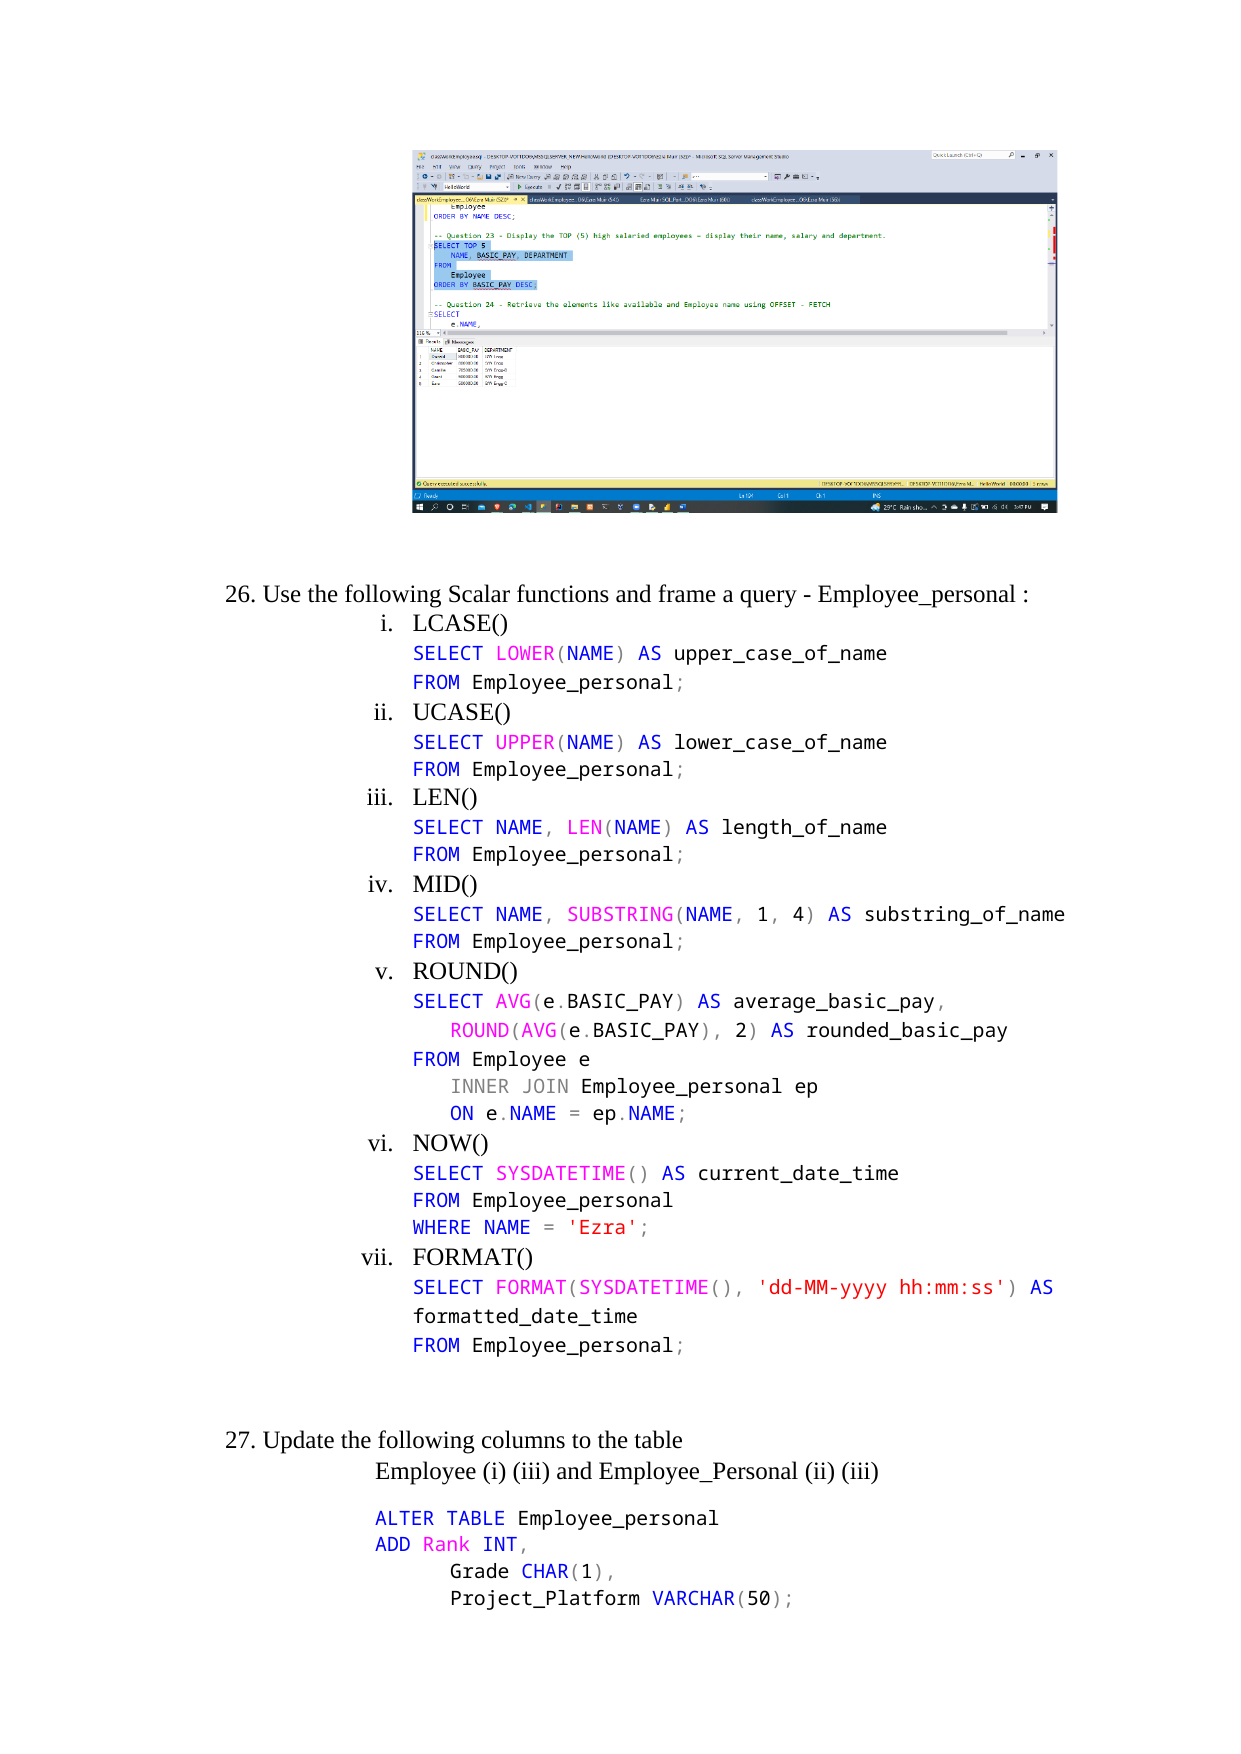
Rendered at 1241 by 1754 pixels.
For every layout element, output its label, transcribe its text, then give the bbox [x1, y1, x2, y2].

list LEN() [393, 782, 1090, 811]
list Use the following Scalar functions and frame a query - Employee_personal : [225, 579, 1090, 608]
list FROM Employee_personal; [374, 927, 1090, 954]
list MID() [393, 869, 1090, 898]
text ALTER TABLE Employee_personal [300, 1504, 1090, 1531]
list WHERE NAME = 'Ezra'; [373, 1213, 1090, 1240]
list FROM Employee_personal; [374, 1332, 1090, 1358]
text Grade CHAR(1), [150, 1558, 1090, 1585]
list SELECT NAME, LEN(NAME) AS length_of_name [374, 813, 1090, 840]
list ROUND(AVG(e.BASIC_PAY), 2) AS rounded_basic_pay [375, 1016, 1090, 1043]
list NOW() [393, 1128, 1090, 1157]
list SELECT UPPER(NAME) AS lower_case_of_name [374, 728, 1090, 755]
list UCASE() [393, 697, 1090, 726]
list SELECT AVG(e.BASIC_PAY) AS average_basic_pay, [337, 987, 1090, 1014]
text ADD Rank INT, [300, 1531, 1090, 1558]
list FROM Employee_personal; [374, 840, 1090, 867]
list Update the following columns to the table [225, 1425, 1090, 1454]
list SELECT LOWER(NAME) AS upper_case_of_name [412, 639, 1090, 666]
list Employee (i) (iii) and Employee_Personal (ii) (iii) [337, 1456, 1090, 1485]
list FROM Employee_personal [374, 1186, 1090, 1213]
list SELECT NAME, SUBSTRING(NAME, 1, 4) AS substring_of_name [374, 900, 1090, 927]
list FROM Employee e [374, 1045, 1090, 1072]
list SELECT FORMAT(SYSDATETIME(), 'dd-MM-yyyy hh:mm:ss') AS formatted_date_time [412, 1273, 1090, 1329]
list SELECT SYSDATETIME() AS current_date_time [374, 1159, 1090, 1186]
list INNER JOIN Employee_personal ep [412, 1072, 1090, 1099]
list FROM Employee_personal; [374, 755, 1090, 782]
list FORMAT() [393, 1242, 1090, 1271]
list LCASE() [393, 608, 1090, 637]
list ON e.NAME = ep.NAME; [412, 1099, 1090, 1126]
list ROUND() [393, 956, 1090, 985]
list Project_Platform VARCHAR(50); [337, 1585, 1090, 1612]
picture [412, 150, 1058, 513]
list FROM Employee_personal; [412, 668, 1090, 695]
